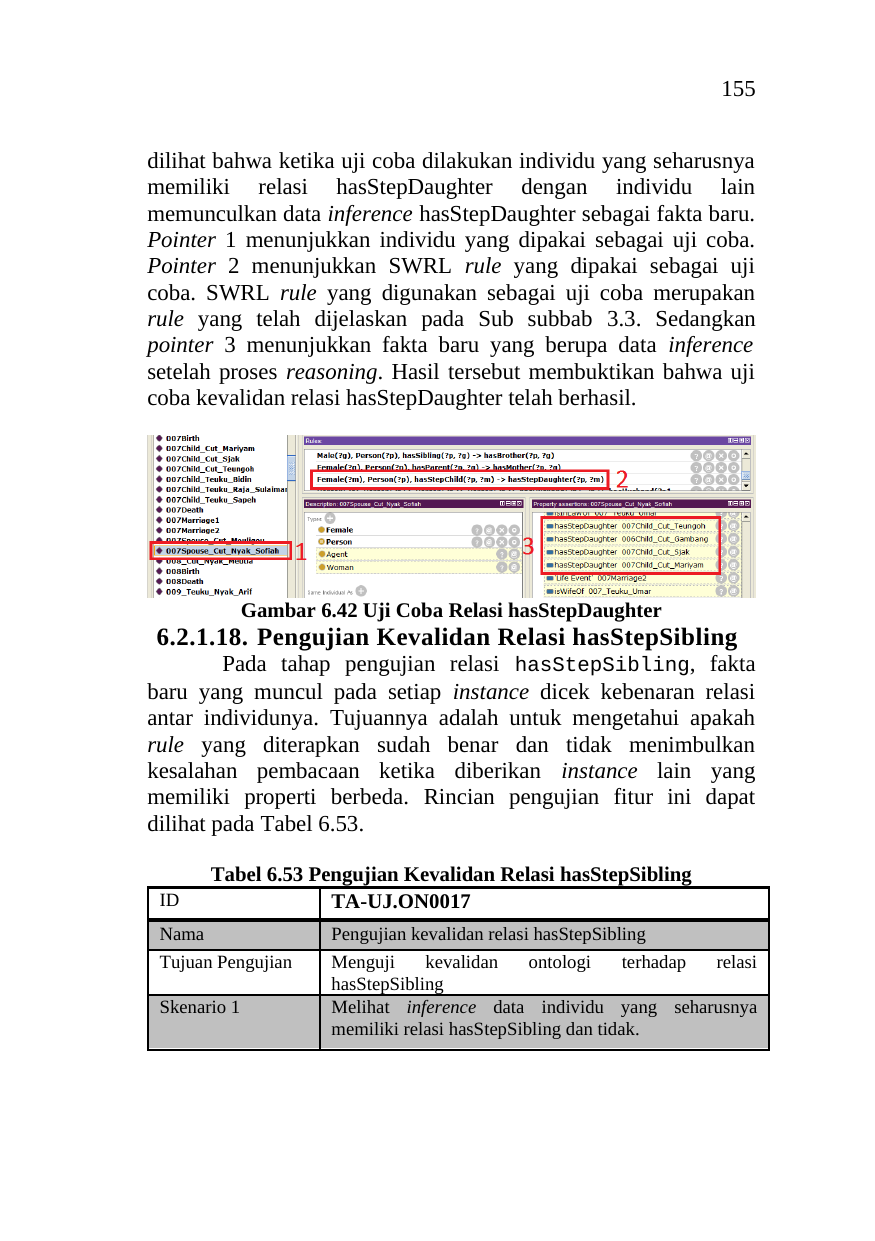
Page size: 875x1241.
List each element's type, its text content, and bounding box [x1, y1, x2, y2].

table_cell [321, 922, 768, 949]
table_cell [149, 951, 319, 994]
picture [147, 435, 756, 598]
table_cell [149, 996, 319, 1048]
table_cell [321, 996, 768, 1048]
subtitle Pengujian Kevalidan Relasi hasStepSibling [156, 622, 756, 650]
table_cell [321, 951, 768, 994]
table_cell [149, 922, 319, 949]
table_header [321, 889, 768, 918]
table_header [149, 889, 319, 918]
